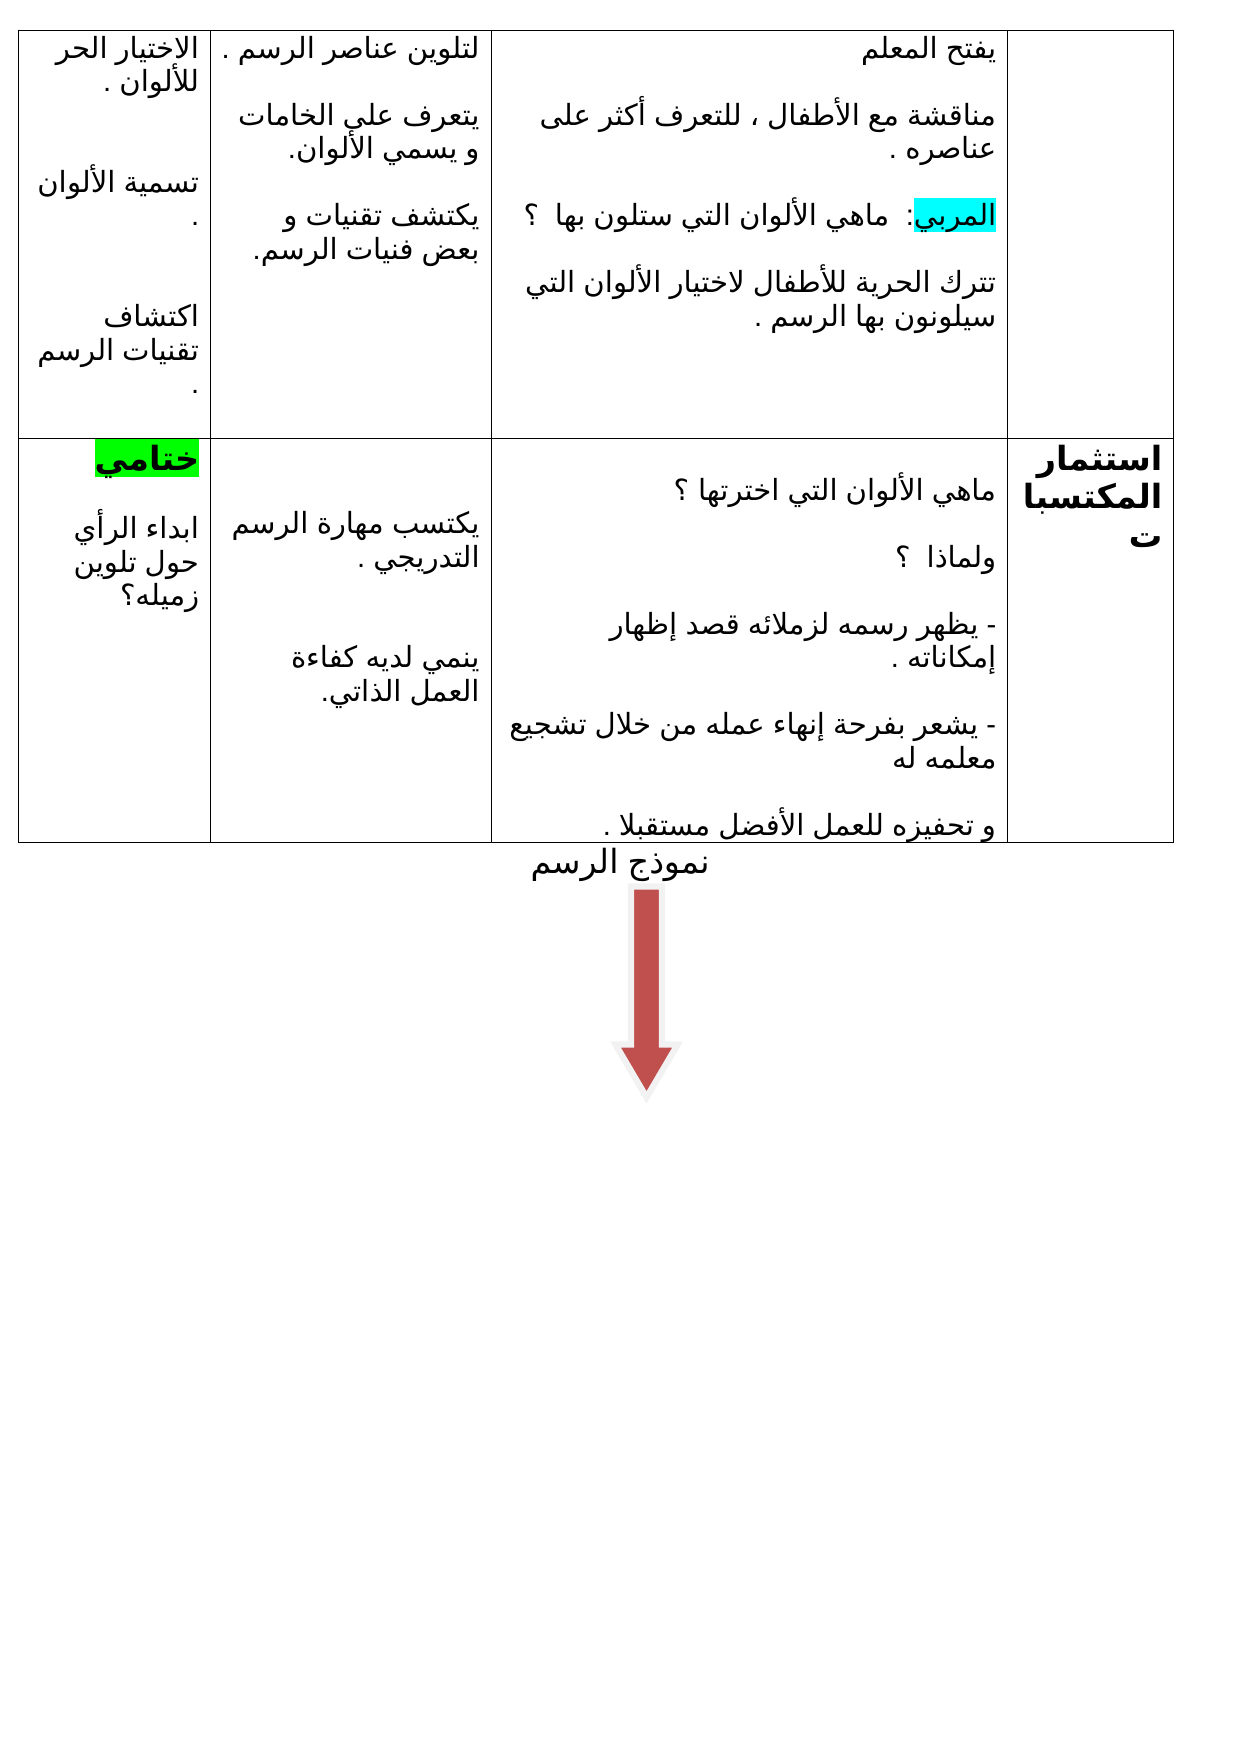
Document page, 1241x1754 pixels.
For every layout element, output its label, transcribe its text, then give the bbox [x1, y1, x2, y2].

table_cell ختامي ابداء الرأي حول تلوين زميله؟ [19, 439, 210, 842]
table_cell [19, 31, 210, 438]
table_cell يكتسب مهارة الرسم التدريجي . ينمي لديه كفاءة العمل الذاتي. [211, 439, 491, 842]
table_cell استثمار المكتسبات [1008, 439, 1173, 842]
text نموذج الرسم [29, 843, 1211, 881]
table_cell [492, 31, 1007, 438]
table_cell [211, 31, 491, 438]
table_cell ماهي الألوان التي اخترتها ؟ ولماذا ؟ - يظهر رسمه لزملائه قصد إظهار إمكاناته . - يشعر بفرحة إنهاء عمله من خلال تشجيع معلمه له و تحفيزه للعمل الأفضل مستقبلا . [492, 439, 1007, 842]
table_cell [1008, 31, 1173, 438]
